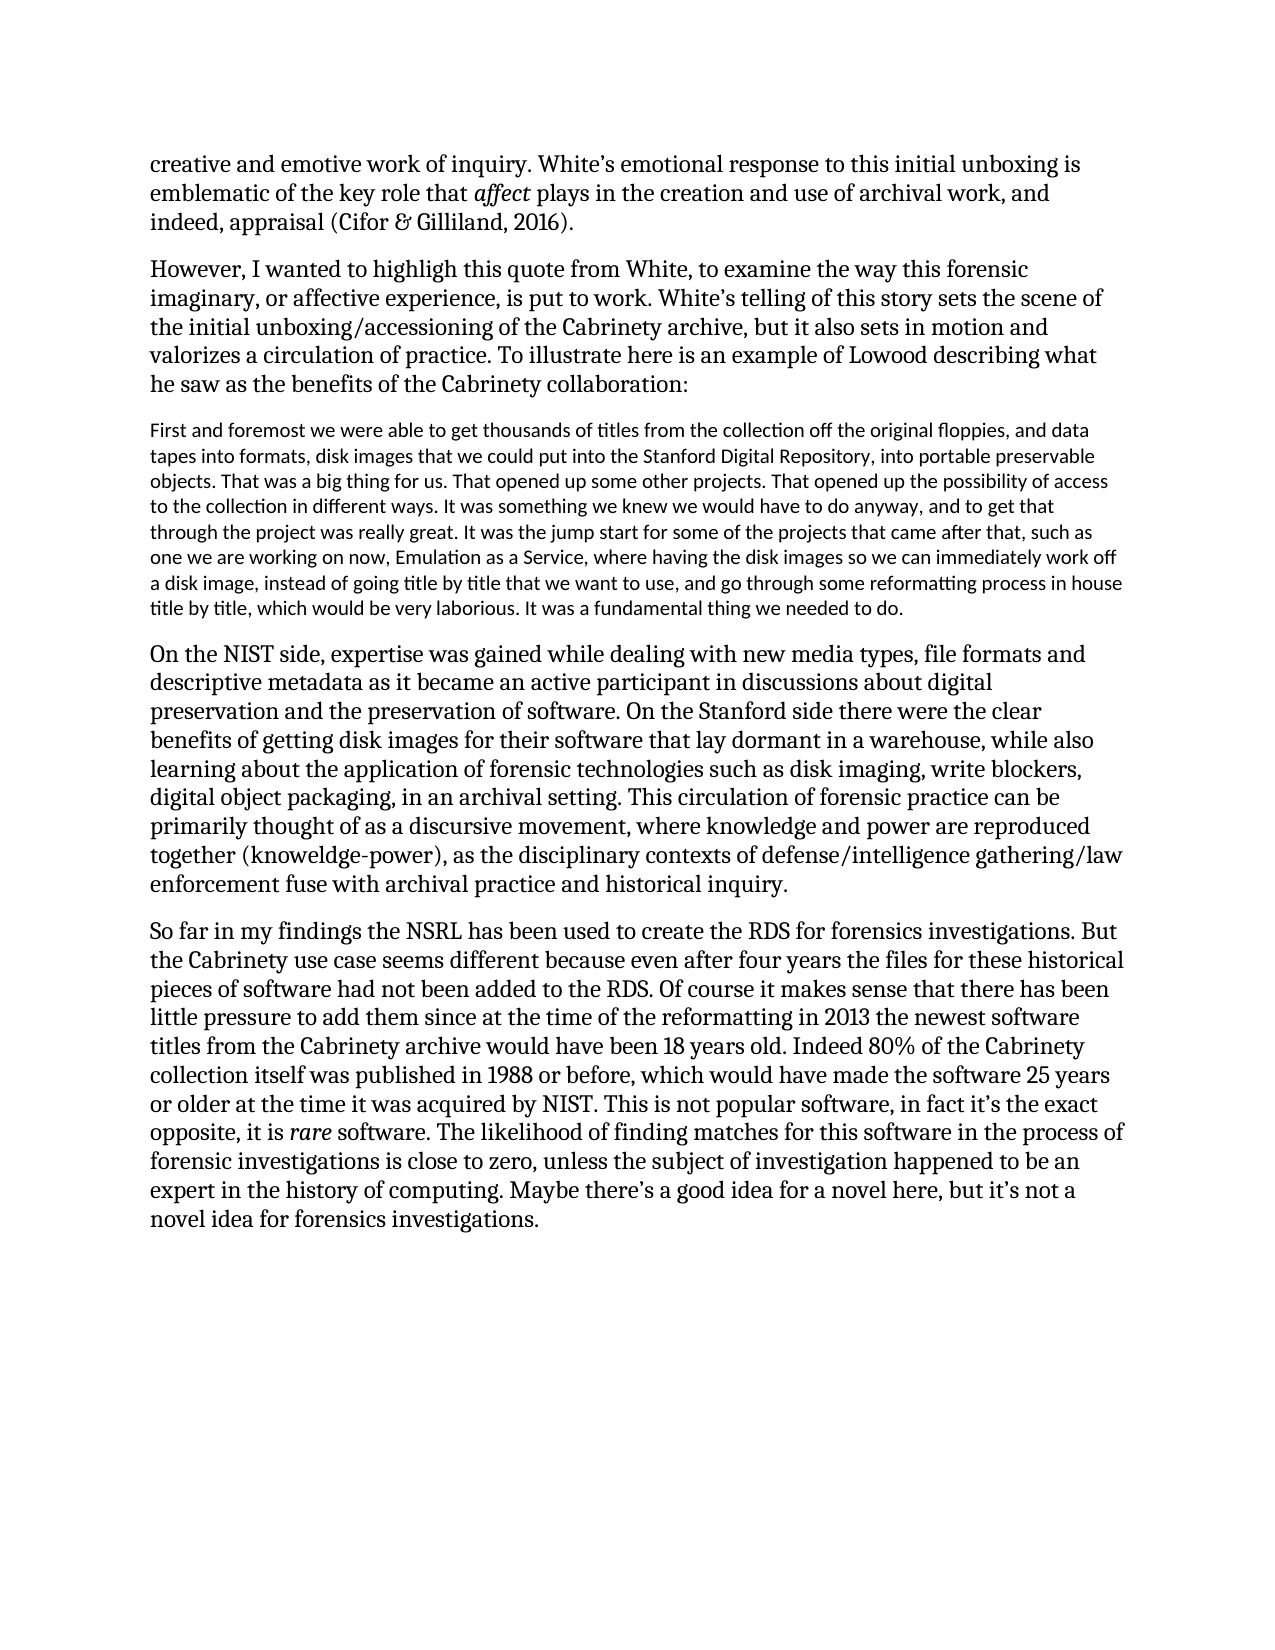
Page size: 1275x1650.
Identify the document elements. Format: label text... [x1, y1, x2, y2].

text However, I wanted to highligh this quote from White, to examine the way this forensic imaginary, or affective experience, is put to work. White’s telling of this story sets the scene of the initial unboxing/accessioning of the Cabrinety archive, but it also sets in motion and valorizes a circulation of practice. To illustrate here is an example of Lowood describing what he saw as the benefits of the Cabrinety collaboration: [150, 255, 1125, 399]
text First and foremost we were able to get thousands of titles from the collection off the original floppies, and data tapes into formats, disk images that we could put into the Stanford Digital Repository, into portable preservable objects. That was a big thing for us. That opened up some other projects. That opened up the possibility of access to the collection in different ways. It was something we knew we would have to do anyway, and to get that through the project was really great. It was the jump start for some of the projects that came after that, such as one we are working on now, Emulation as a Service, where having the disk images so we can immediately work off a disk image, instead of going title by title that we want to use, and go through some reformatting process in house title by title, which would be very laborious. It was a fundamental thing we needed to do. [150, 417, 1125, 621]
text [150, 150, 1125, 236]
text On the NIST side, expertise was gained while dealing with new media types, file formats and descriptive metadata as it became an active participant in discussions about digital preservation and the preservation of software. On the Stanford side there were the clear benefits of getting disk images for their software that lay dormant in a warehouse, while also learning about the application of forensic technologies such as disk imaging, write blockers, digital object packaging, in an archival setting. This circulation of forensic practice can be primarily thought of as a discursive movement, where knowledge and power are reproduced together (knoweldge-power), as the disciplinary contexts of defense/intelligence gathering/law enforcement fuse with archival practice and historical inquiry. [150, 639, 1125, 898]
text So far in my findings the NSRL has been used to create the RDS for forensics investigations. But the Cabrinety use case seems different because even after four years the files for these historical pieces of software had not been added to the RDS. Of course it makes sense that there has been little pressure to add them since at the time of the reformatting in 2013 the newest software titles from the Cabrinety archive would have been 18 years old. Indeed 80% of the Cabrinety collection itself was published in 1988 or before, which would have made the software 25 years or older at the time it was acquired by NIST. This is not popular software, in fact it’s the exact opposite, it is rare software. The likelihood of finding matches for this software in the process of forensic investigations is close to zero, unless the subject of investigation happened to be an expert in the history of computing. Maybe there’s a good idea for a novel here, but it’s not a novel idea for forensics investigations. [150, 917, 1125, 1233]
